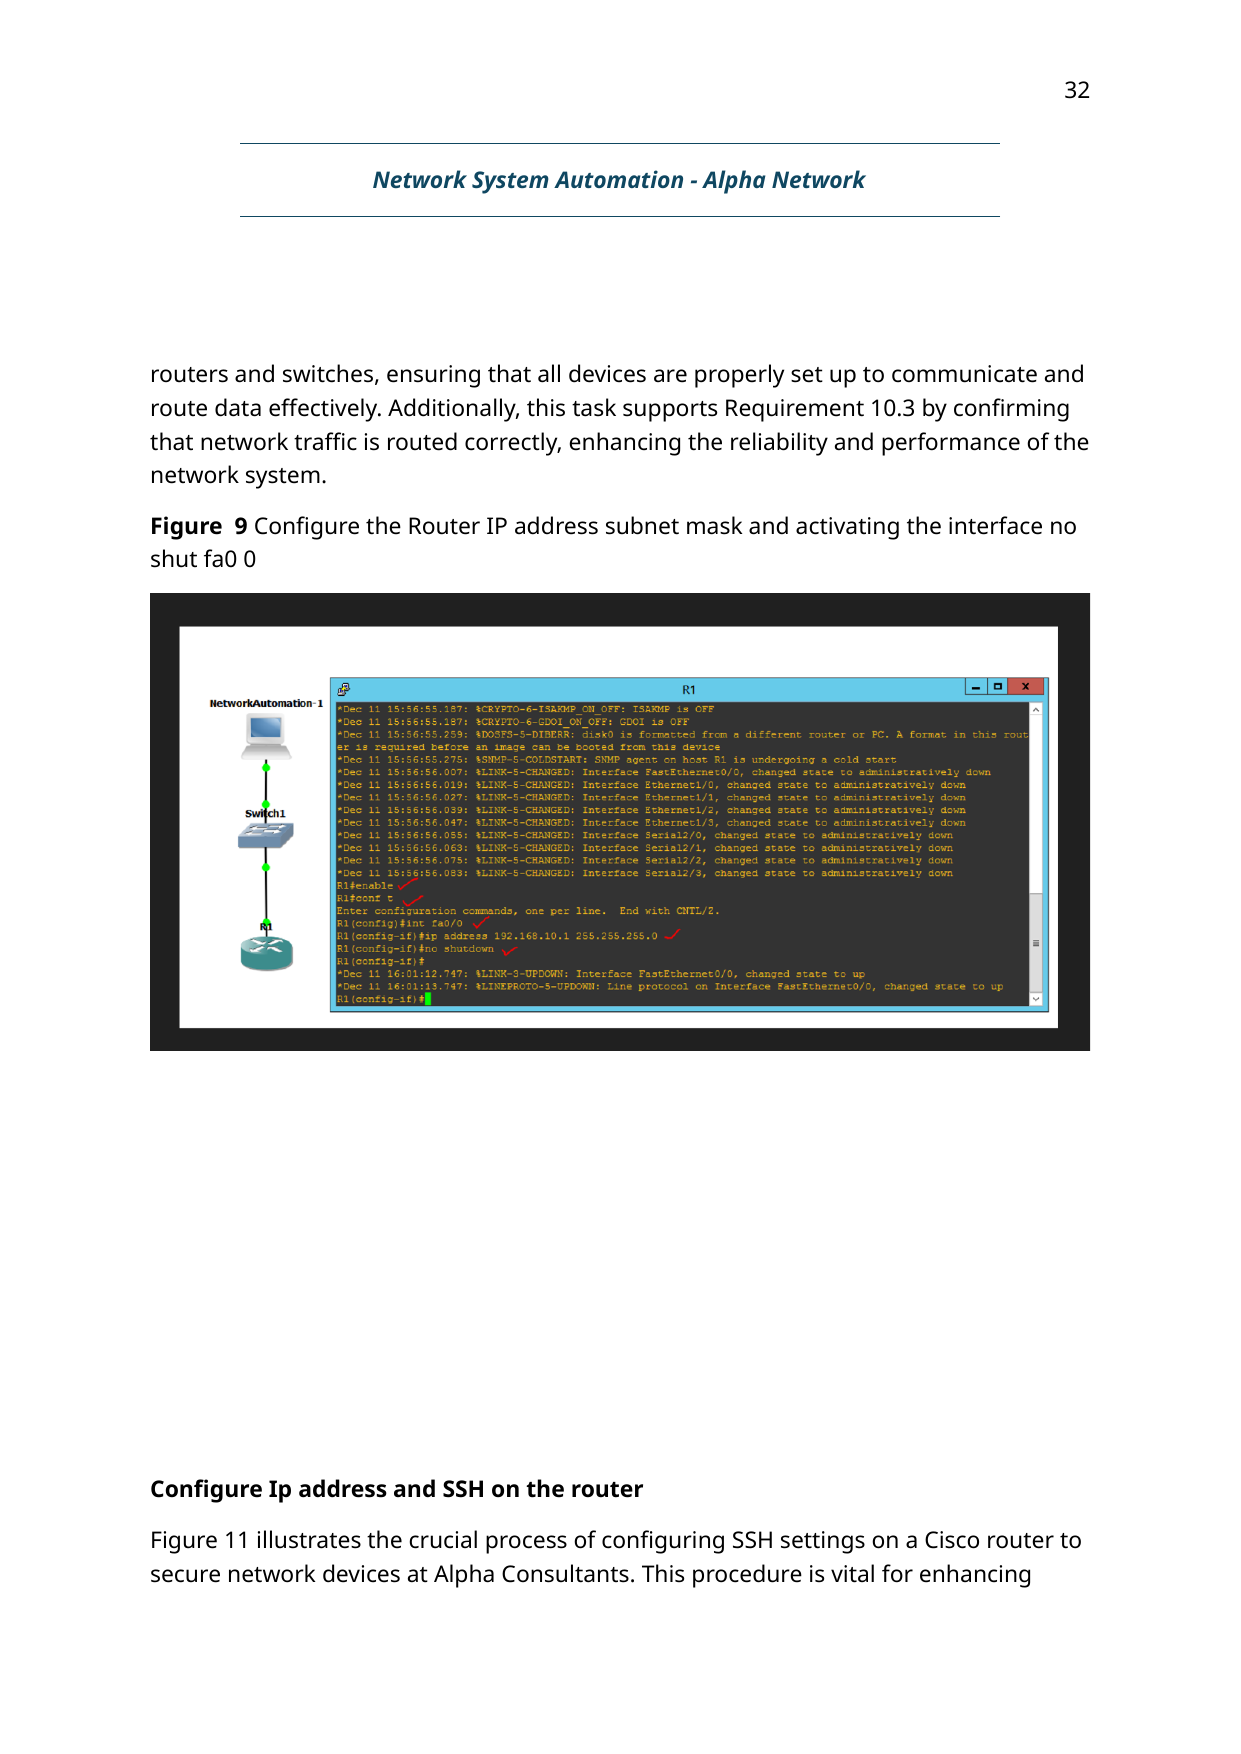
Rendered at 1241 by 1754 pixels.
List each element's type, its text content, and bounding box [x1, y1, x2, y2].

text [150, 358, 1090, 490]
picture [150, 593, 1091, 1051]
text Figure 9 Configure the Router IP address subnet mask and activating the interface no shut fa0 0 [150, 509, 1090, 574]
text Configure Ip address and SSH on the router [150, 1473, 1090, 1505]
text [150, 1524, 1090, 1589]
